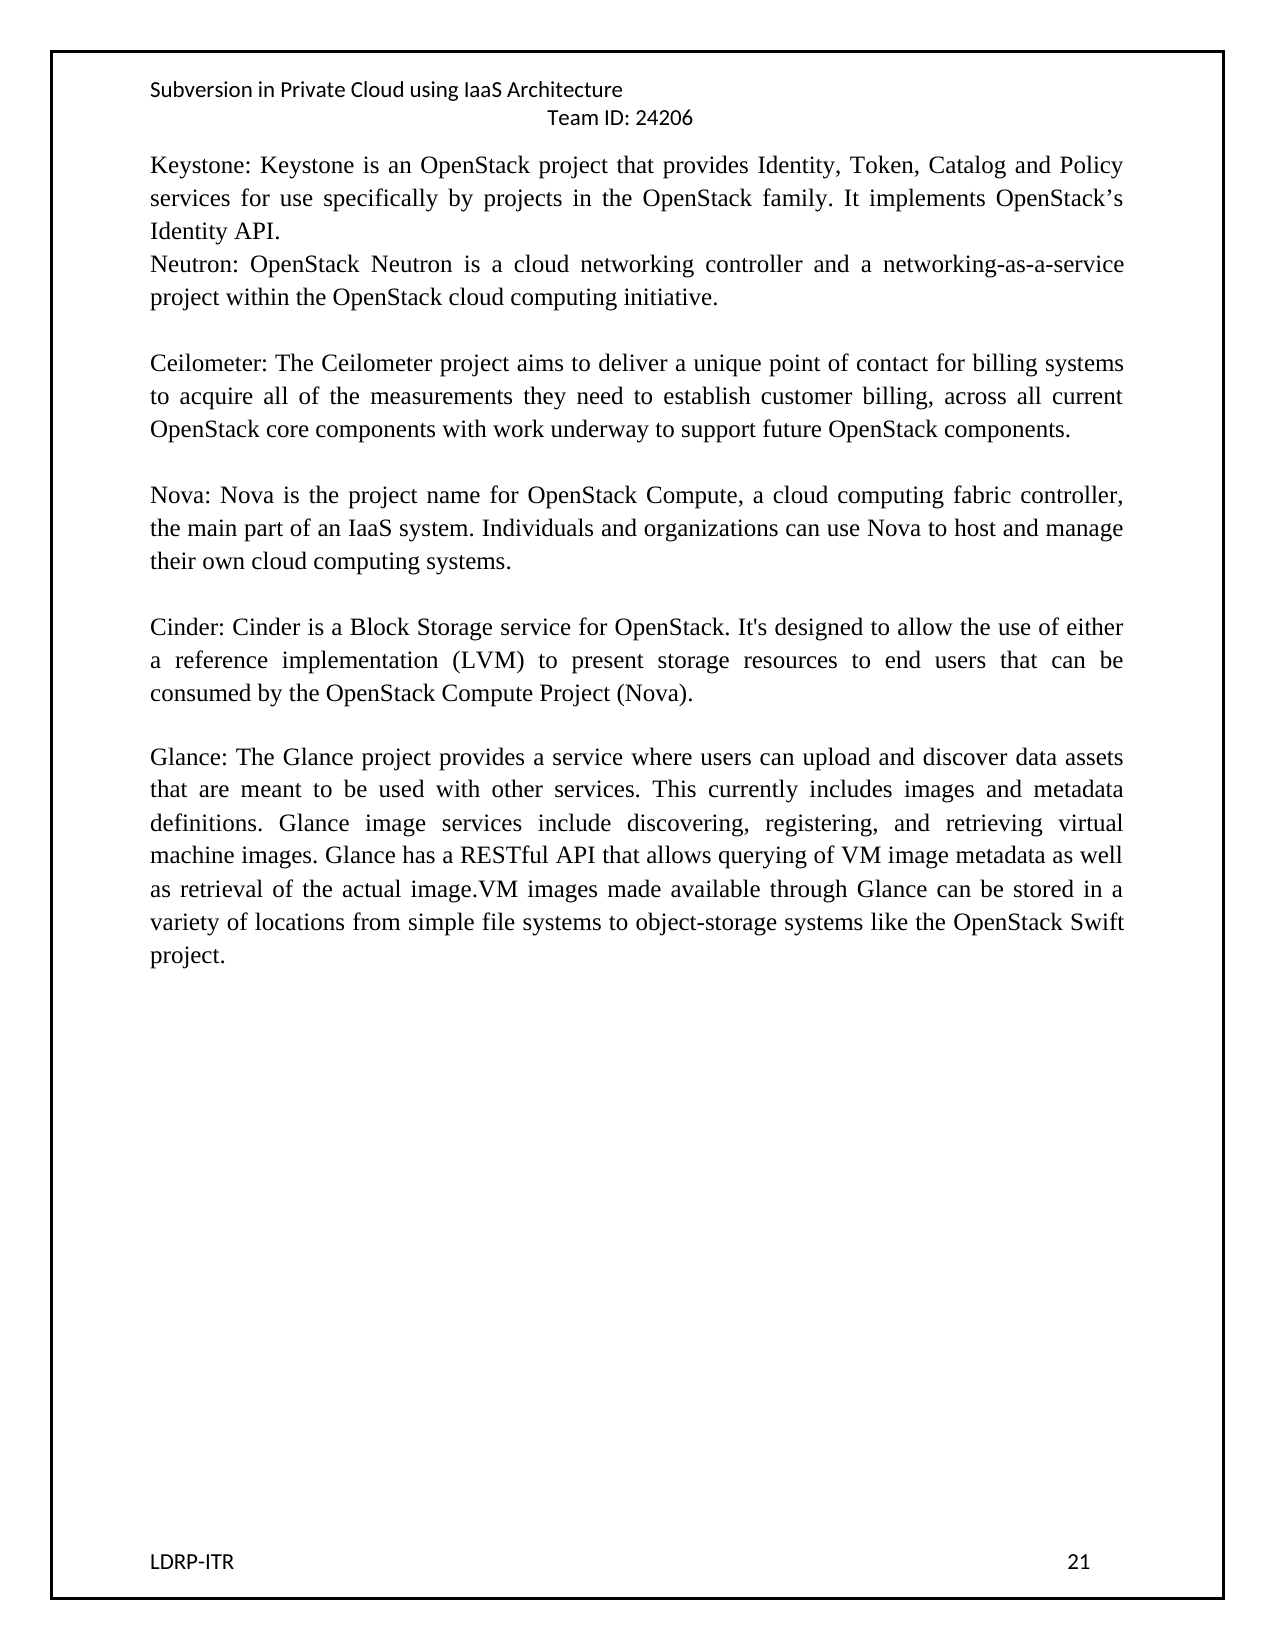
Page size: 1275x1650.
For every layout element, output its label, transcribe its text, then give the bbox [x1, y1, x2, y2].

list Keystone: Keystone is an OpenStack project that provides Identity, Token, Catalog and Policy services for use specifically by projects in the OpenStack family. It implements OpenStack’s Identity API. [150, 150, 1125, 245]
list Neutron: OpenStack Neutron is a cloud networking controller and a networking-as-a-service project within the OpenStack cloud computing initiative. [150, 249, 1125, 311]
list Nova: Nova is the project name for OpenStack Compute, a cloud computing fabric controller, the main part of an IaaS system. Individuals and organizations can use Nova to host and manage their own cloud computing systems. [150, 480, 1125, 575]
list Cinder: Cinder is a Block Storage service for OpenStack. It's designed to allow the use of either a reference implementation (LVM) to present storage resources to end users that can be consumed by the OpenStack Compute Project (Nova). [150, 612, 1125, 707]
list Glance: The Glance project provides a service where users can upload and discover data assets that are meant to be used with other services. This currently includes images and metadata definitions. Glance image services include discovering, registering, and retrieving virtual machine images. Glance has a RESTful API that allows querying of VM image metadata as well as retrieval of the actual image.VM images made available through Glance can be stored in a variety of locations from simple file systems to object-storage systems like the OpenStack Swift project. [150, 742, 1125, 968]
list Ceilometer: The Ceilometer project aims to deliver a unique point of contact for billing systems to acquire all of the measurements they need to establish customer billing, across all current OpenStack core components with work underway to support future OpenStack components. [150, 348, 1125, 443]
